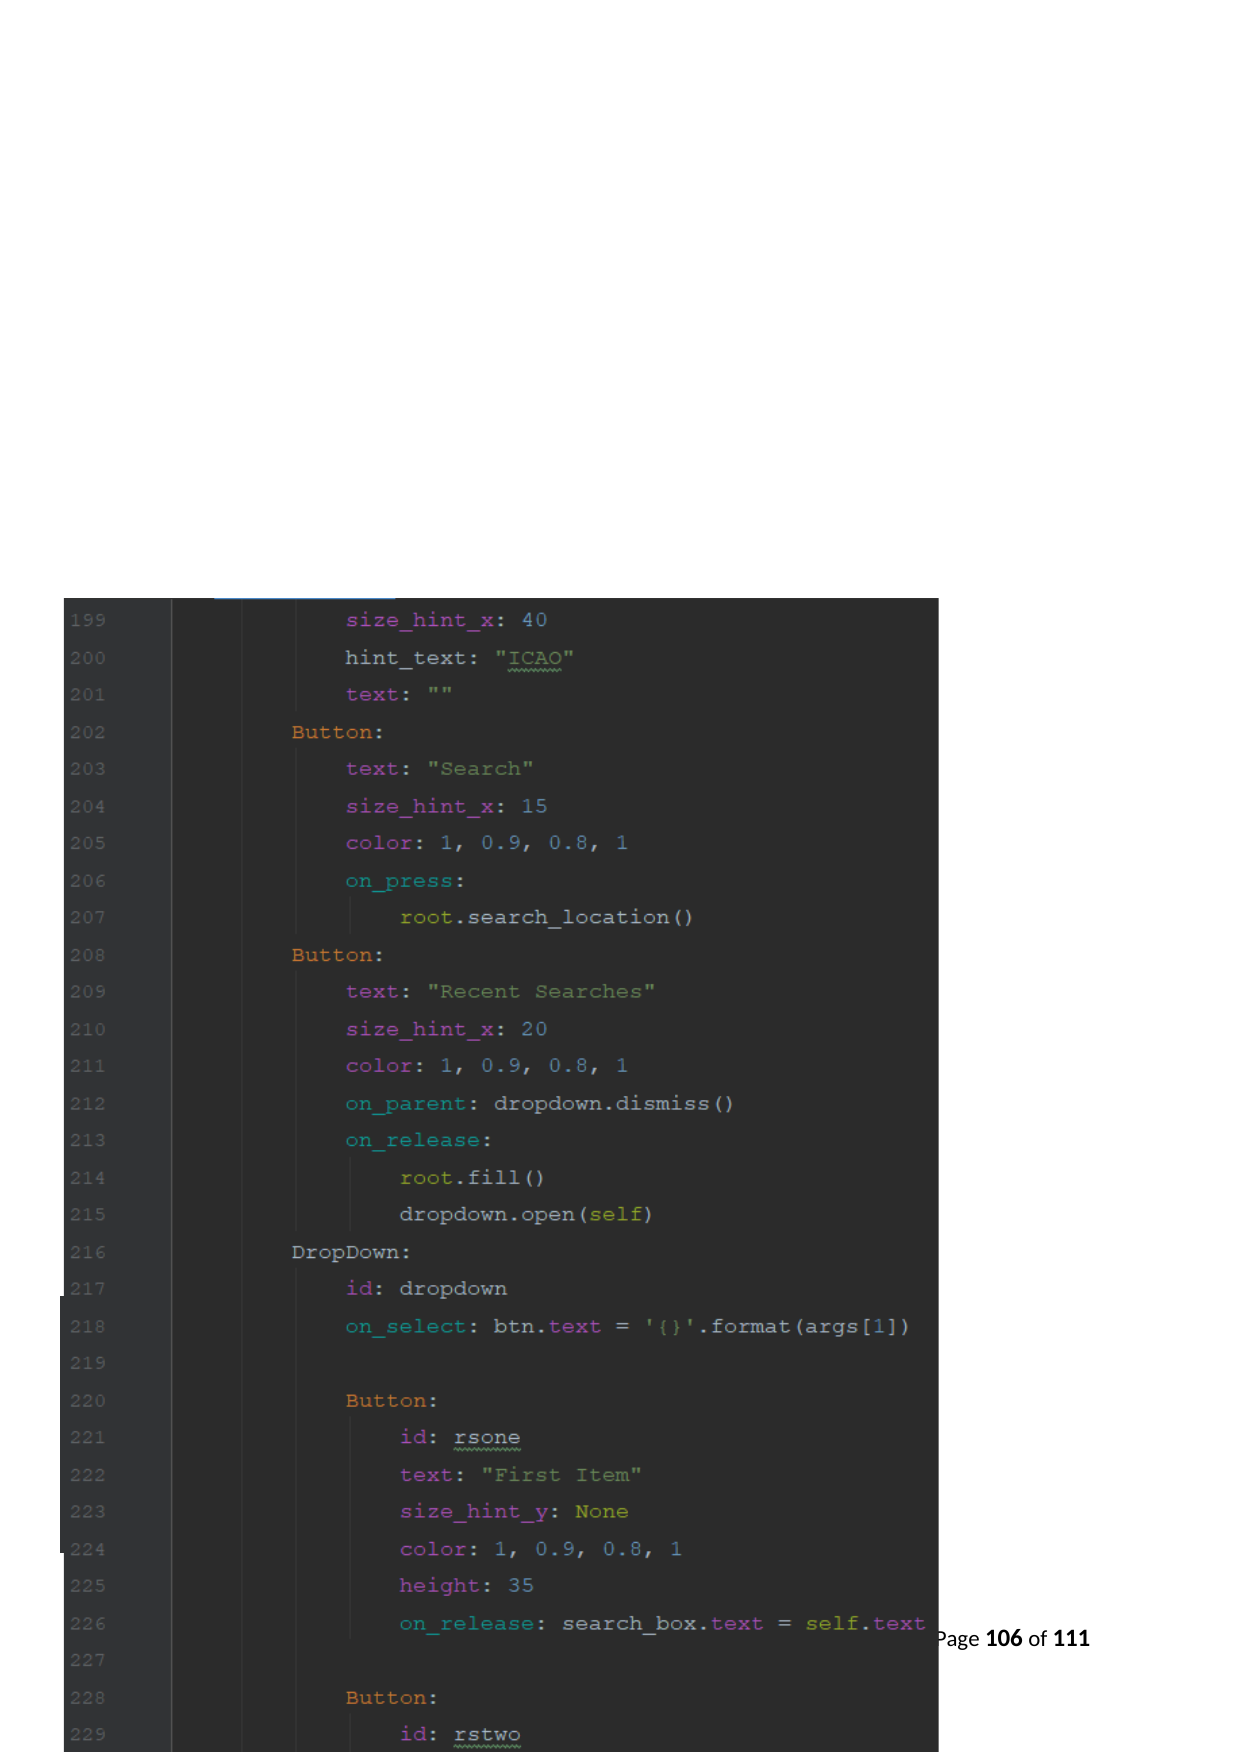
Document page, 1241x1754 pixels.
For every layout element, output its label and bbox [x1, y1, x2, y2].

picture [60, 598, 938, 1750]
